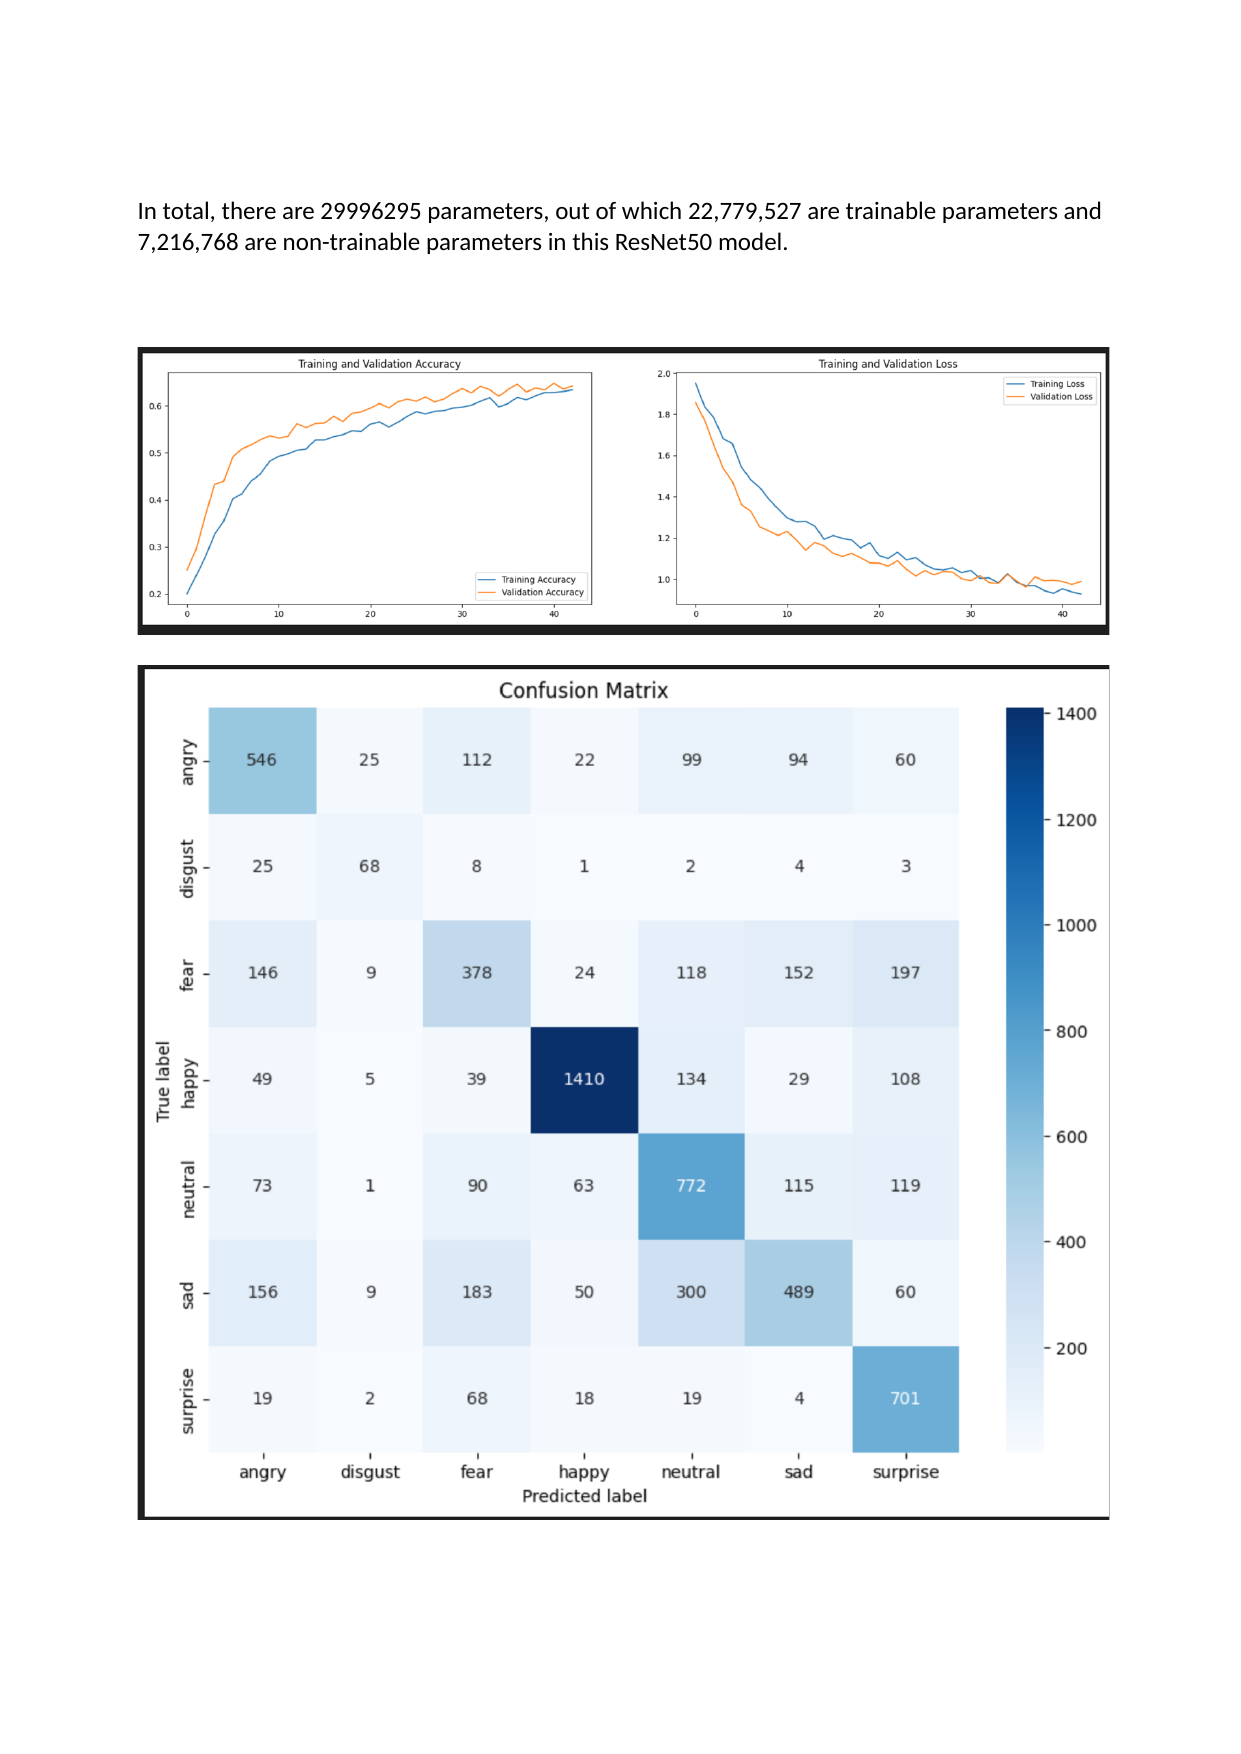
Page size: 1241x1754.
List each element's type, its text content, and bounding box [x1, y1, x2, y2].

picture [137, 665, 1110, 1520]
text In total, there are 29996295 parameters, out of which 22,779,527 are trainable parameters and 7,216,768 are non-trainable parameters in this ResNet50 model. [137, 195, 1109, 256]
picture [137, 347, 1110, 635]
